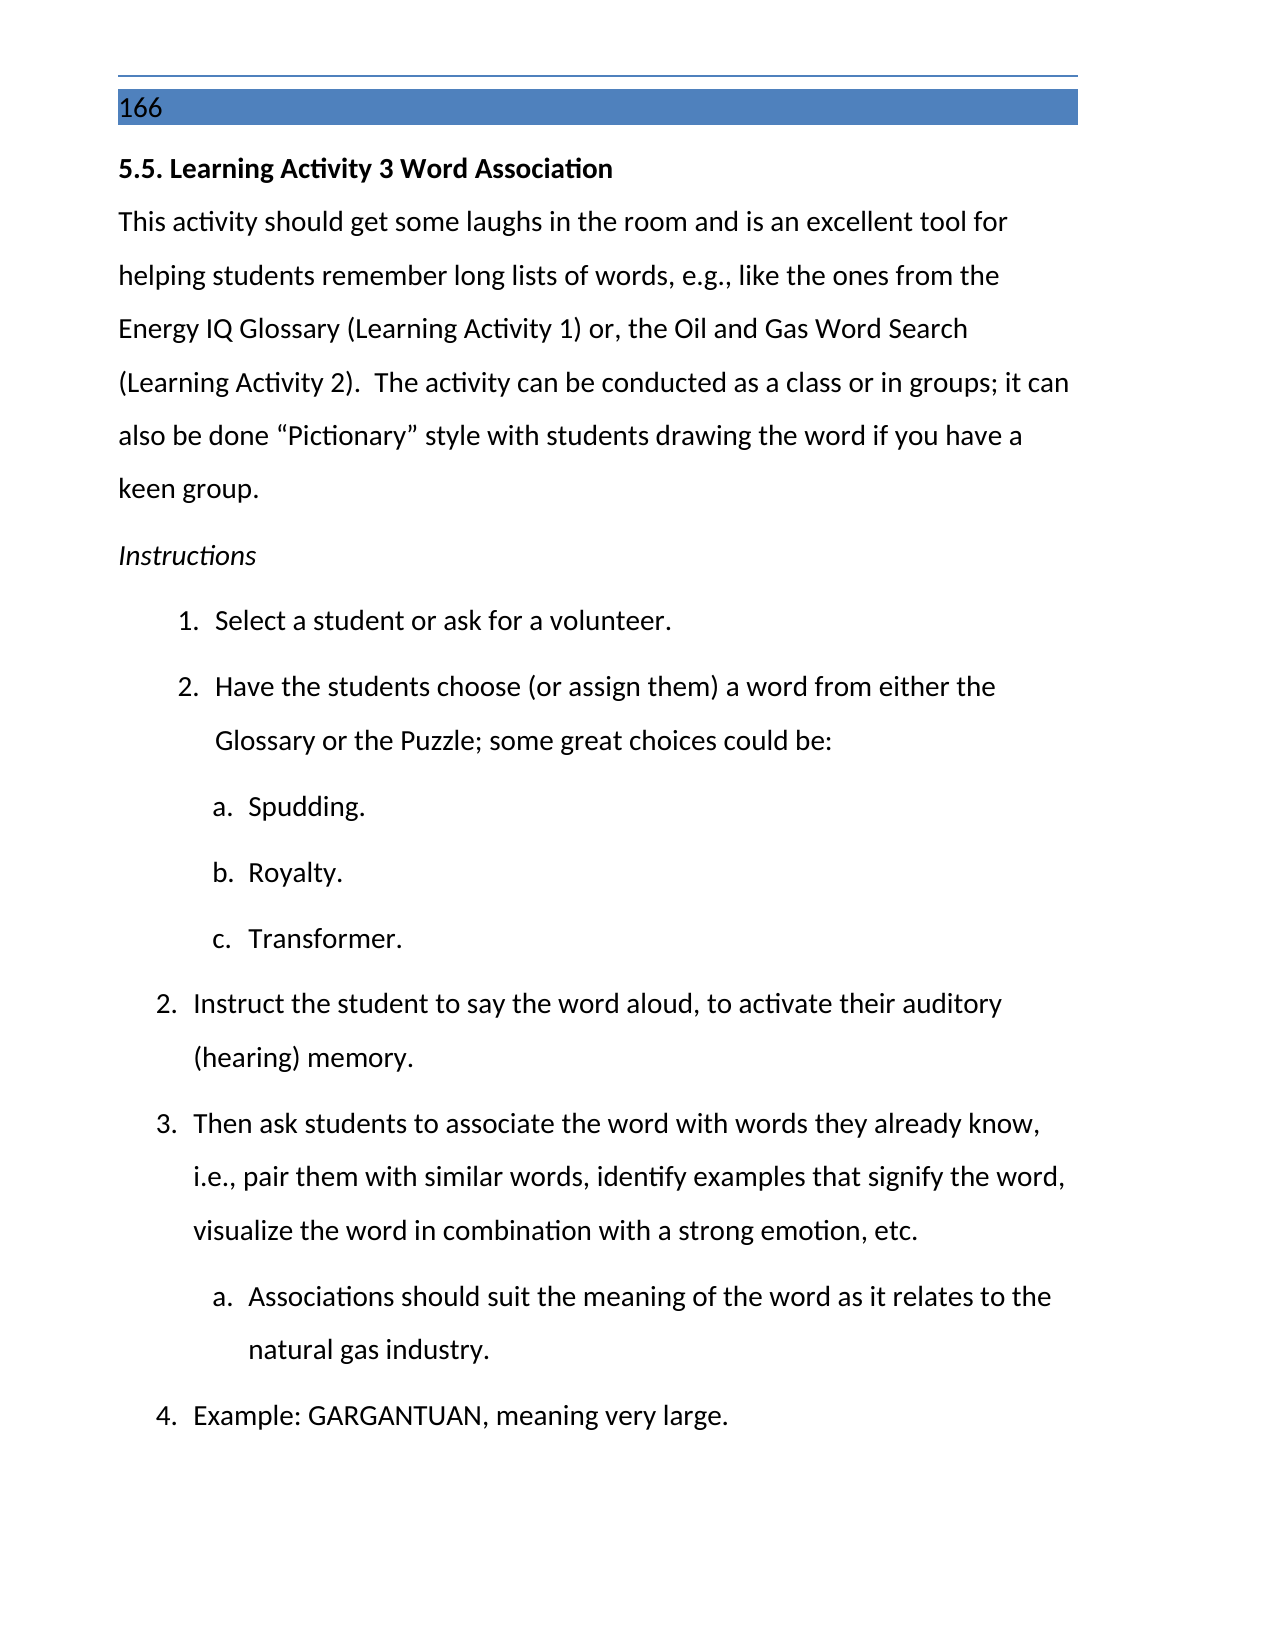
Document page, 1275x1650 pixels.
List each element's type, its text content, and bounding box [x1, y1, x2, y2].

list Spudding. [212, 788, 1078, 823]
text Instructions [118, 537, 1078, 572]
list Instruct the student to say the word aloud, to activate their auditory (hearing) memory. [156, 986, 1078, 1075]
list Have the students choose (or assign them) a word from either the Glossary or the Puzzle; some great choices could be: [177, 668, 1078, 757]
list Example: GARGANTUAN, meaning very large. [156, 1397, 1078, 1433]
list Select a student or ask for a volunteer. [177, 602, 1078, 638]
list Associations should suit the meaning of the word as it relates to the natural gas industry. [212, 1278, 1078, 1367]
text This activity should get some laughs in the room and is an excellent tool for helping students remember long lists of words, e.g., like the ones from the Energy IQ Glossary (Learning Activity 1) or, the Oil and Gas Word Search (Learning Activity 2). The activity can be conducted as a class or in groups; it can also be done “Pictionary” style with students drawing the word if you have a keen group. [118, 203, 1078, 506]
list Then ask students to associate the word with words they already know, i.e., pair them with similar words, identify examples that signify the word, visualize the word in combination with a strong emotion, etc. [156, 1105, 1078, 1247]
list Royalty. [212, 854, 1078, 889]
list Transformer. [212, 920, 1078, 955]
subtitle 5.5. Learning Activity 3 Word Association [118, 150, 1078, 186]
